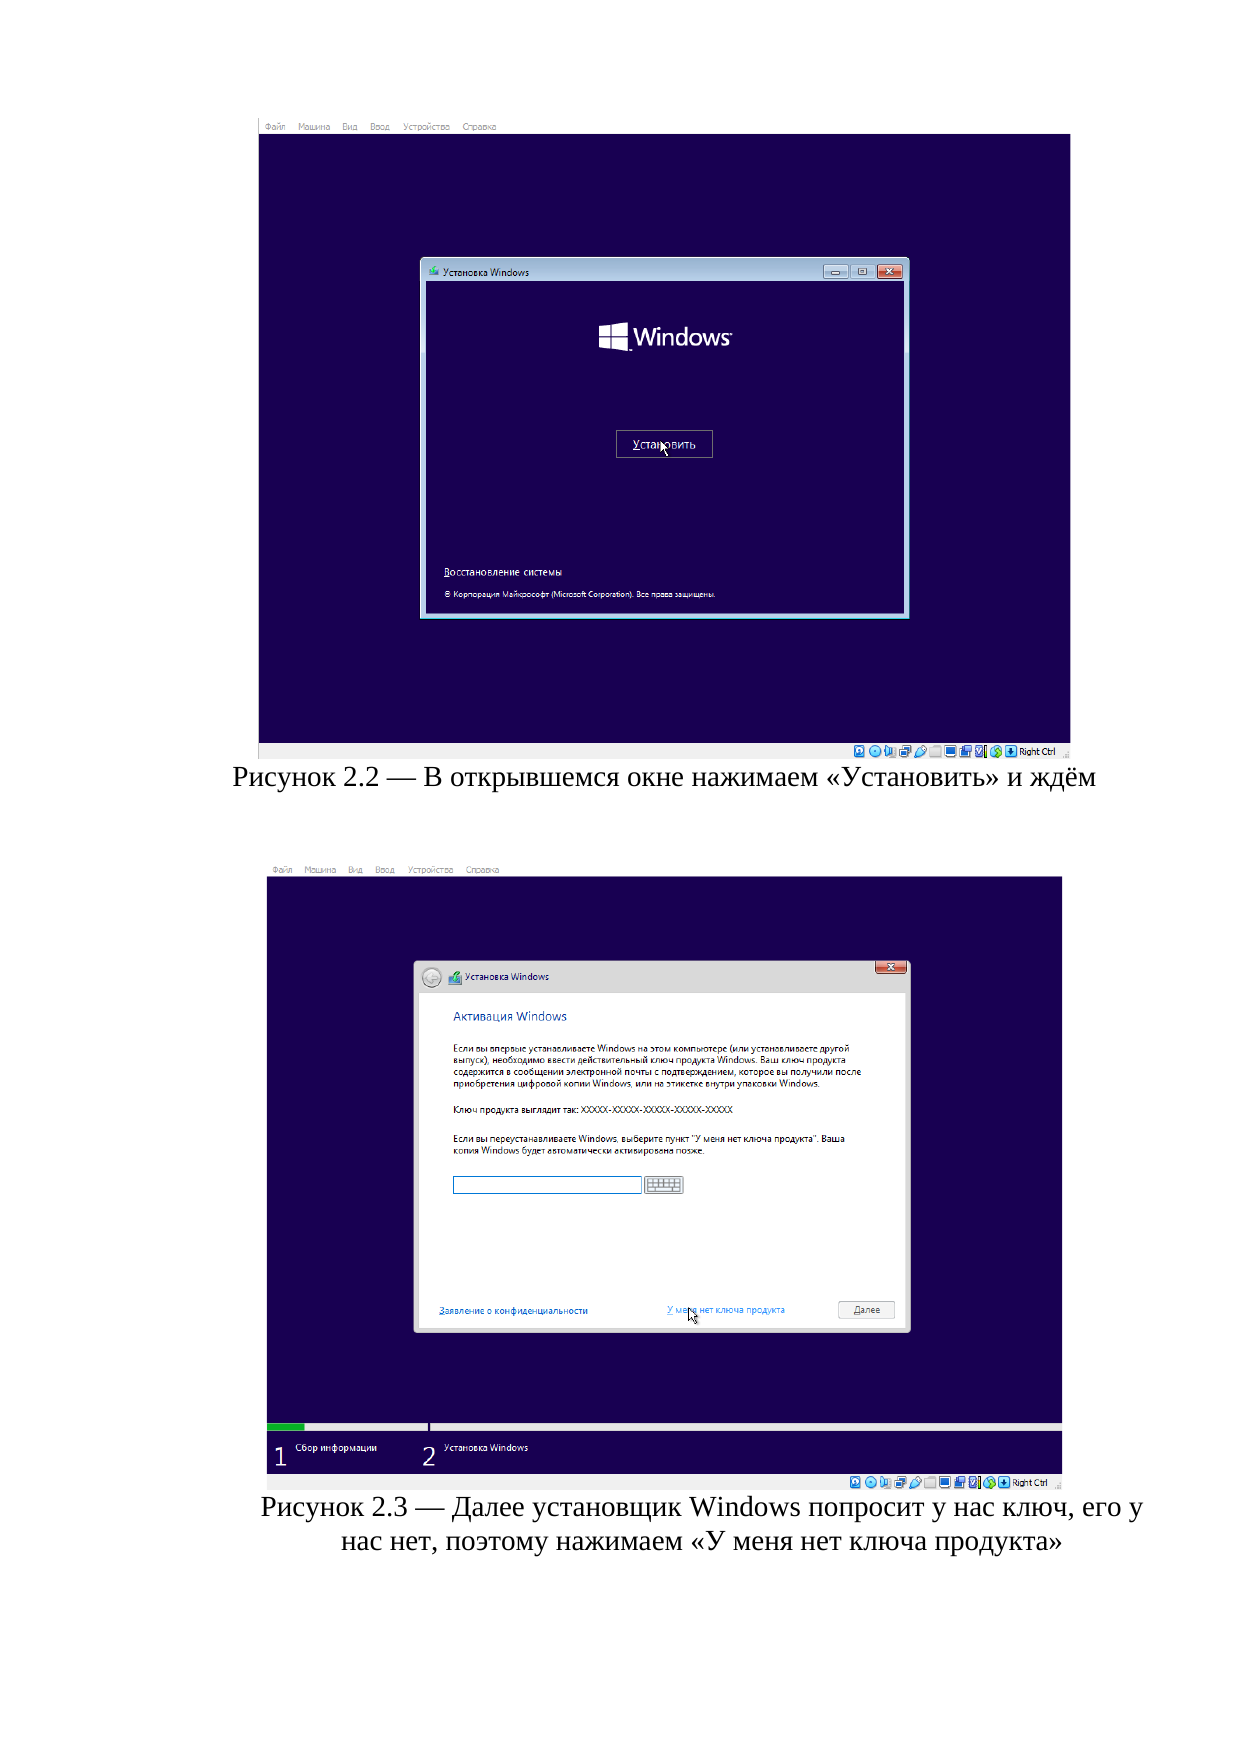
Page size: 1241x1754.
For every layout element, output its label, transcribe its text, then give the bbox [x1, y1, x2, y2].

picture [258, 118, 1071, 759]
list Рисунок 2.3 — Далее установщик Windows попросит у нас ключ, его у нас нет, поэтому нажимаем «У меня нет ключа продукта» [252, 1489, 1152, 1556]
picture [266, 859, 1063, 1490]
text Рисунок 2.2 — В открывшемся окне нажимаем «Установить» и ждём [177, 759, 1152, 793]
